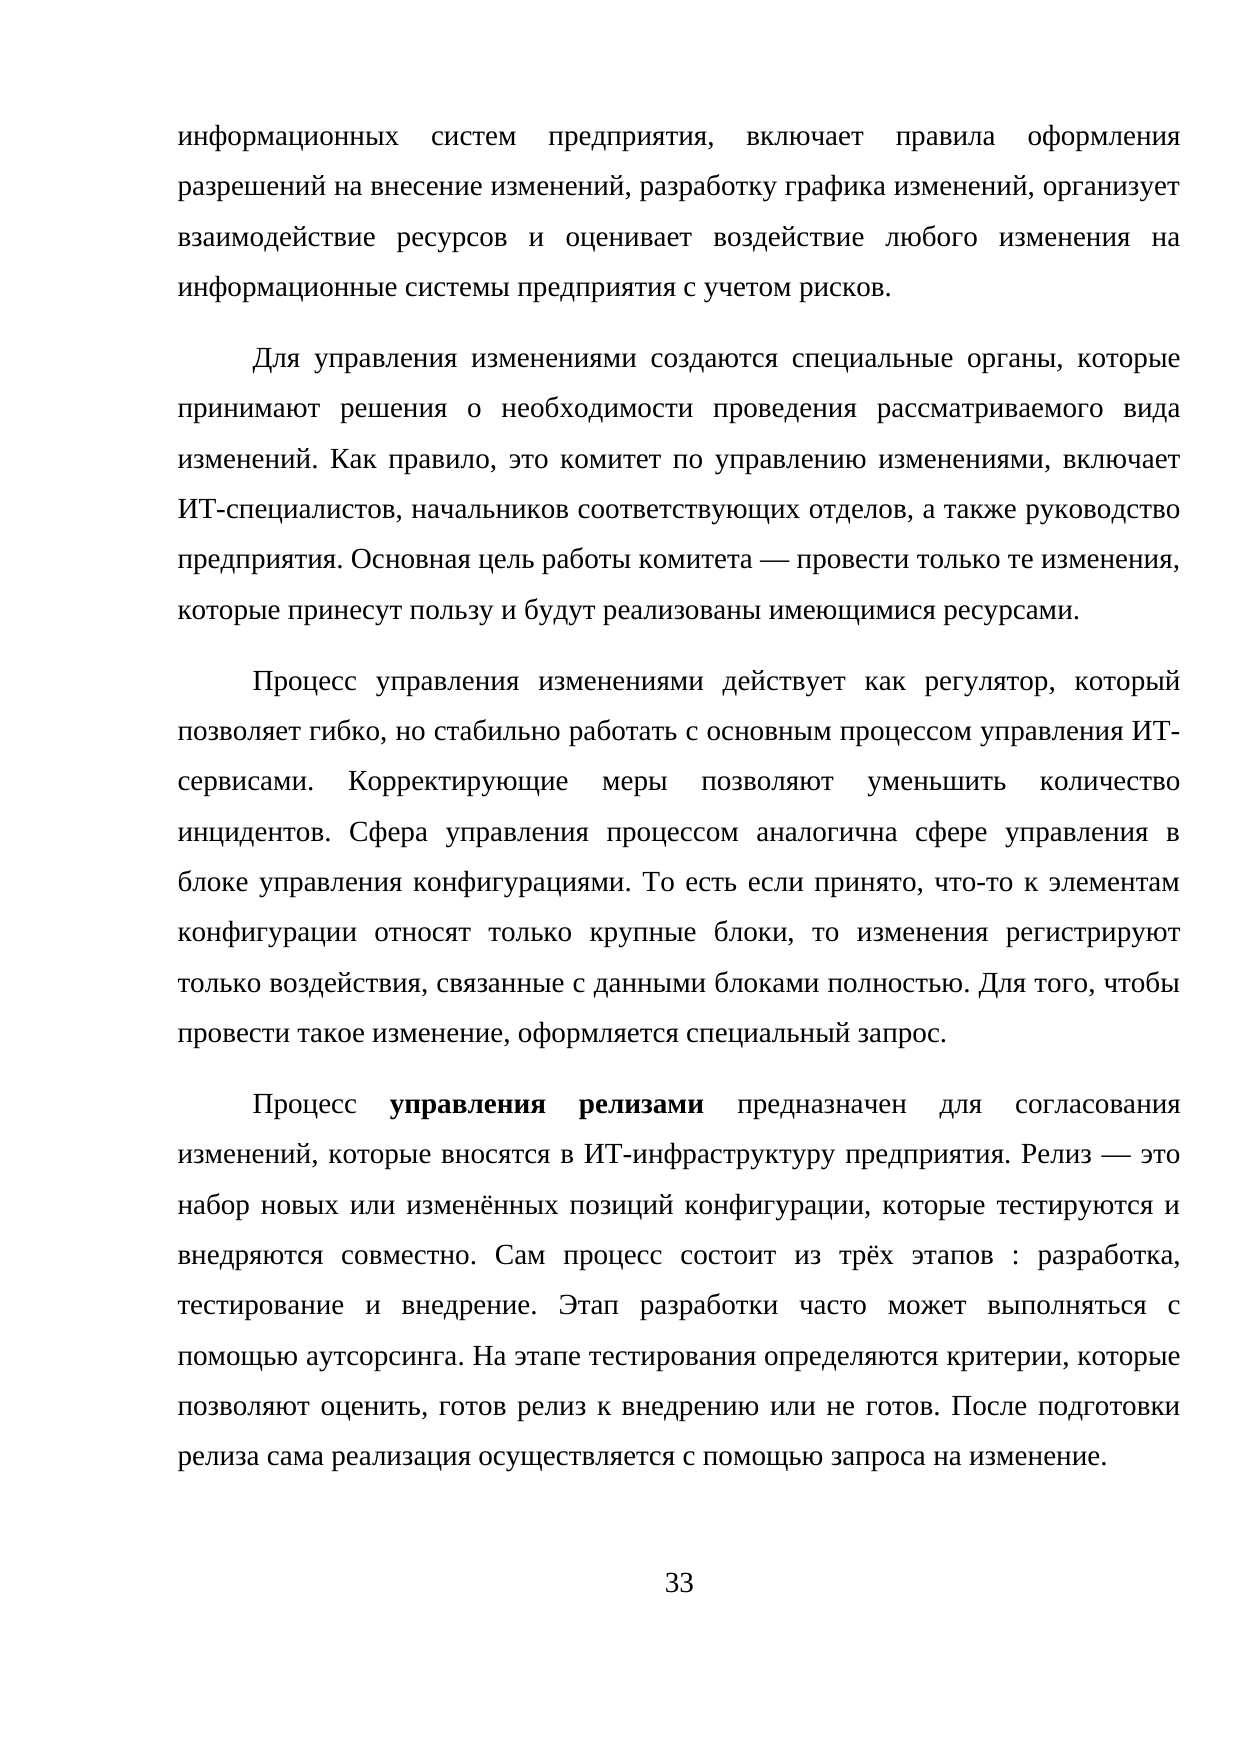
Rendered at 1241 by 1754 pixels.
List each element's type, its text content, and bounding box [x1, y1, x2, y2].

text Для управления изменениями создаются специальные органы, которые принимают решения о необходимости проведения рассматриваемого вида изменений. Как правило, это комитет по управлению изменениями, включает ИТ-специалистов, начальников соответствующих отделов, а также руководство предприятия. Основная цель работы комитета — провести только те изменения, которые принесут пользу и будут реализованы имеющимися ресурсами. [177, 340, 1181, 625]
text Процесс управления релизами предназначен для согласования изменений, которые вносятся в ИТ-инфраструктуру предприятия. Релиз — это набор новых или изменённых позиций конфигурации, которые тестируются и внедряются совместно. Сам процесс состоит из трёх этапов : разработка, тестирование и внедрение. Этап разработки часто может выполняться с помощью аутсорсинга. На этапе тестирования определяются критерии, которые позволяют оценить, готов релиз к внедрению или не готов. После подготовки релиза сама реализация осуществляется с помощью запроса на изменение. [177, 1086, 1181, 1472]
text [177, 118, 1181, 303]
text Процесс управления изменениями действует как регулятор, который позволяет гибко, но стабильно работать с основным процессом управления ИТ-сервисами. Корректирующие меры позволяют уменьшить количество инцидентов. Сфера управления процессом аналогична сфере управления в блоке управления конфигурациями. То есть если принято, что-то к элементам конфигурации относят только крупные блоки, то изменения регистрируют только воздействия, связанные с данными блоками полностью. Для того, чтобы провести такое изменение, оформляется специальный запрос. [177, 663, 1181, 1049]
